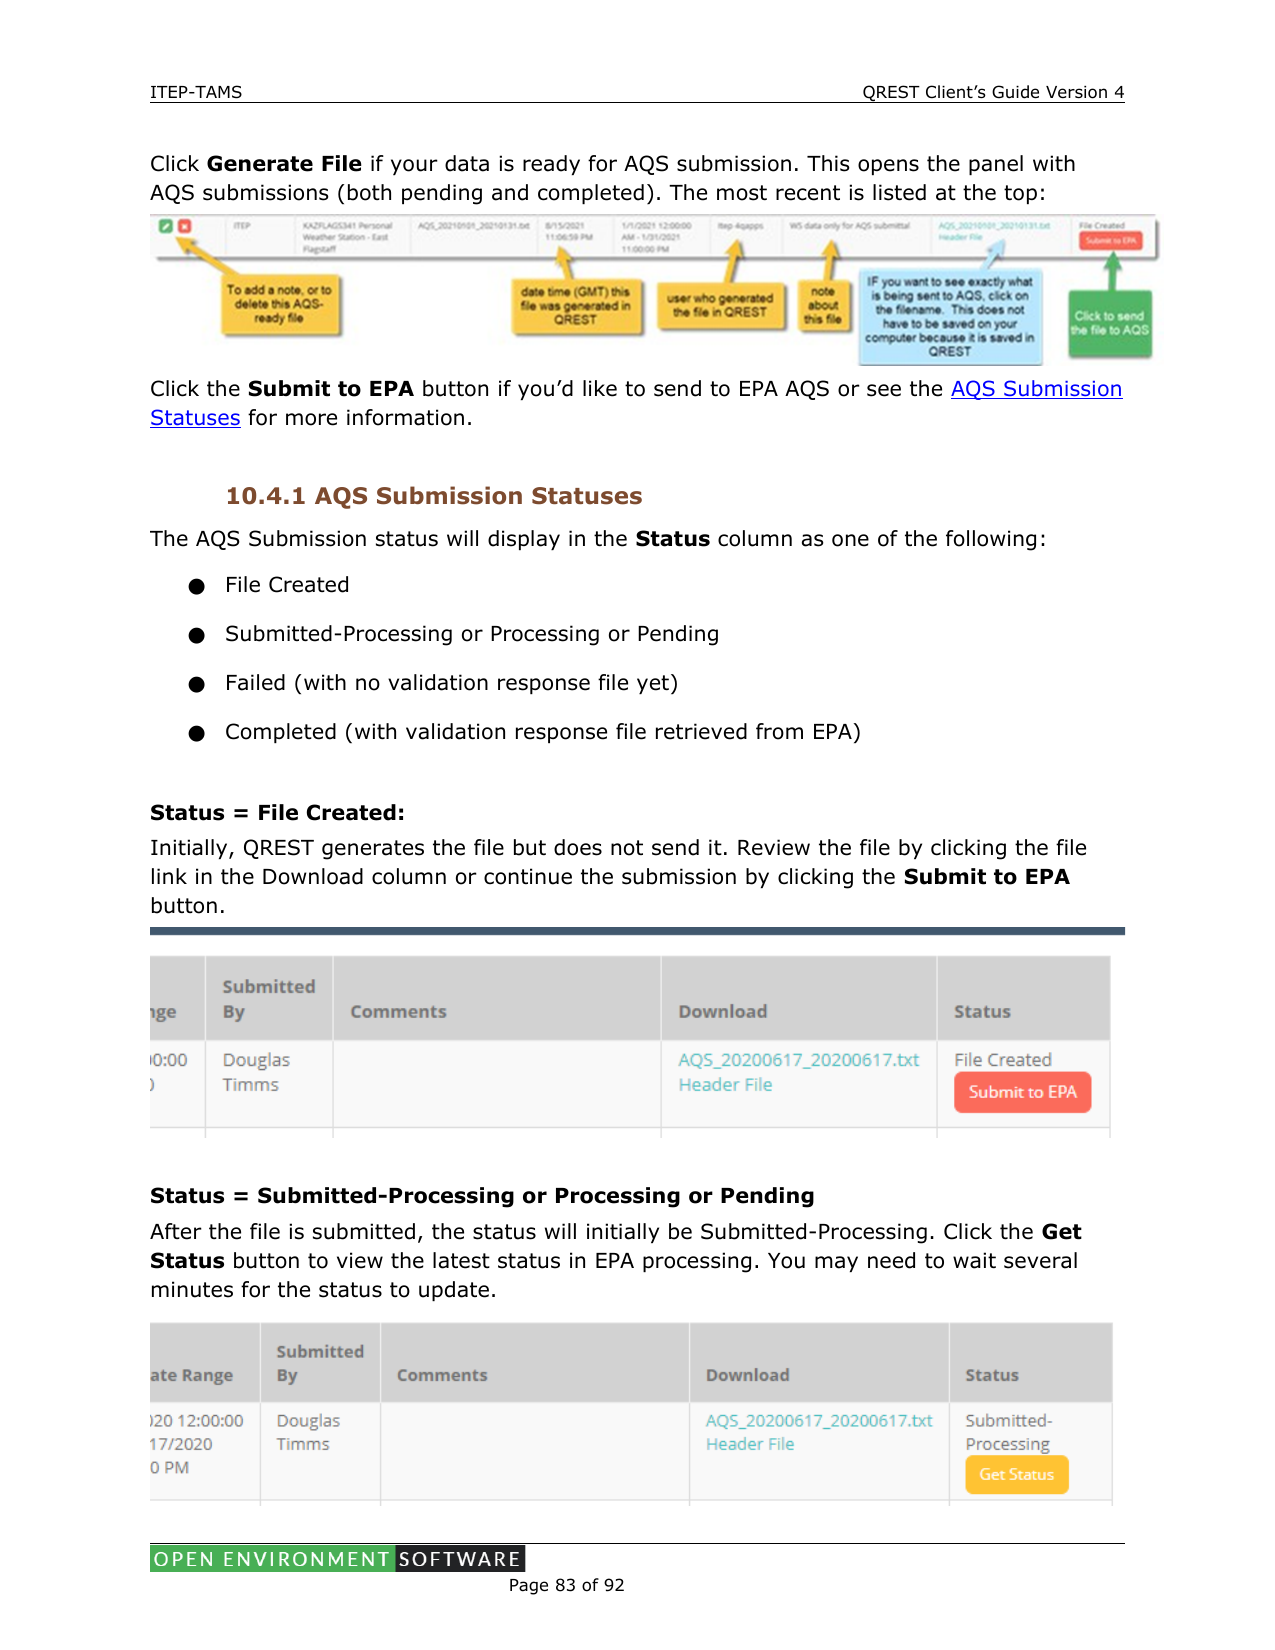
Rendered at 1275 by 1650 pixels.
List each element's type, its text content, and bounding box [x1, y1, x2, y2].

picture [150, 214, 1164, 366]
list Completed (with validation response file retrieved from EPA) [187, 708, 1125, 751]
picture [150, 927, 1125, 1138]
text Status = Submitted-Processing or Processing or Pending [150, 1183, 1125, 1208]
text Click Generate File if your data is ready for AQS submission. This opens the panel with AQS submissions (both pending and completed). The most recent is listed at the top: [150, 150, 1125, 204]
text Status = File Created: [150, 799, 1125, 824]
text Initially, QREST generates the file but does not send it. Review the file by clicking the file link in the Download column or continue the submission by clicking the Submit to EPA button. [150, 834, 1125, 918]
list File Created [187, 561, 1125, 604]
picture [150, 1311, 1125, 1506]
text Click the Submit to EPA button if you’d like to send to EPA AQS or see the AQS Submission Statuses for more information. [150, 375, 1125, 430]
subtitle 10.4.1 AQS Submission Statuses [225, 481, 1125, 509]
list Submitted-Processing or Processing or Pending [187, 610, 1125, 653]
text The AQS Submission status will display in the Status column as one of the following: [150, 526, 1125, 551]
list Failed (with no validation response file yet) [187, 659, 1125, 702]
picture [150, 1545, 526, 1572]
text After the file is submitted, the status will initially be Submitted-Processing. Click the Get Status button to view the latest status in EPA processing. You may need to wait several minutes for the status to update. [150, 1218, 1125, 1302]
